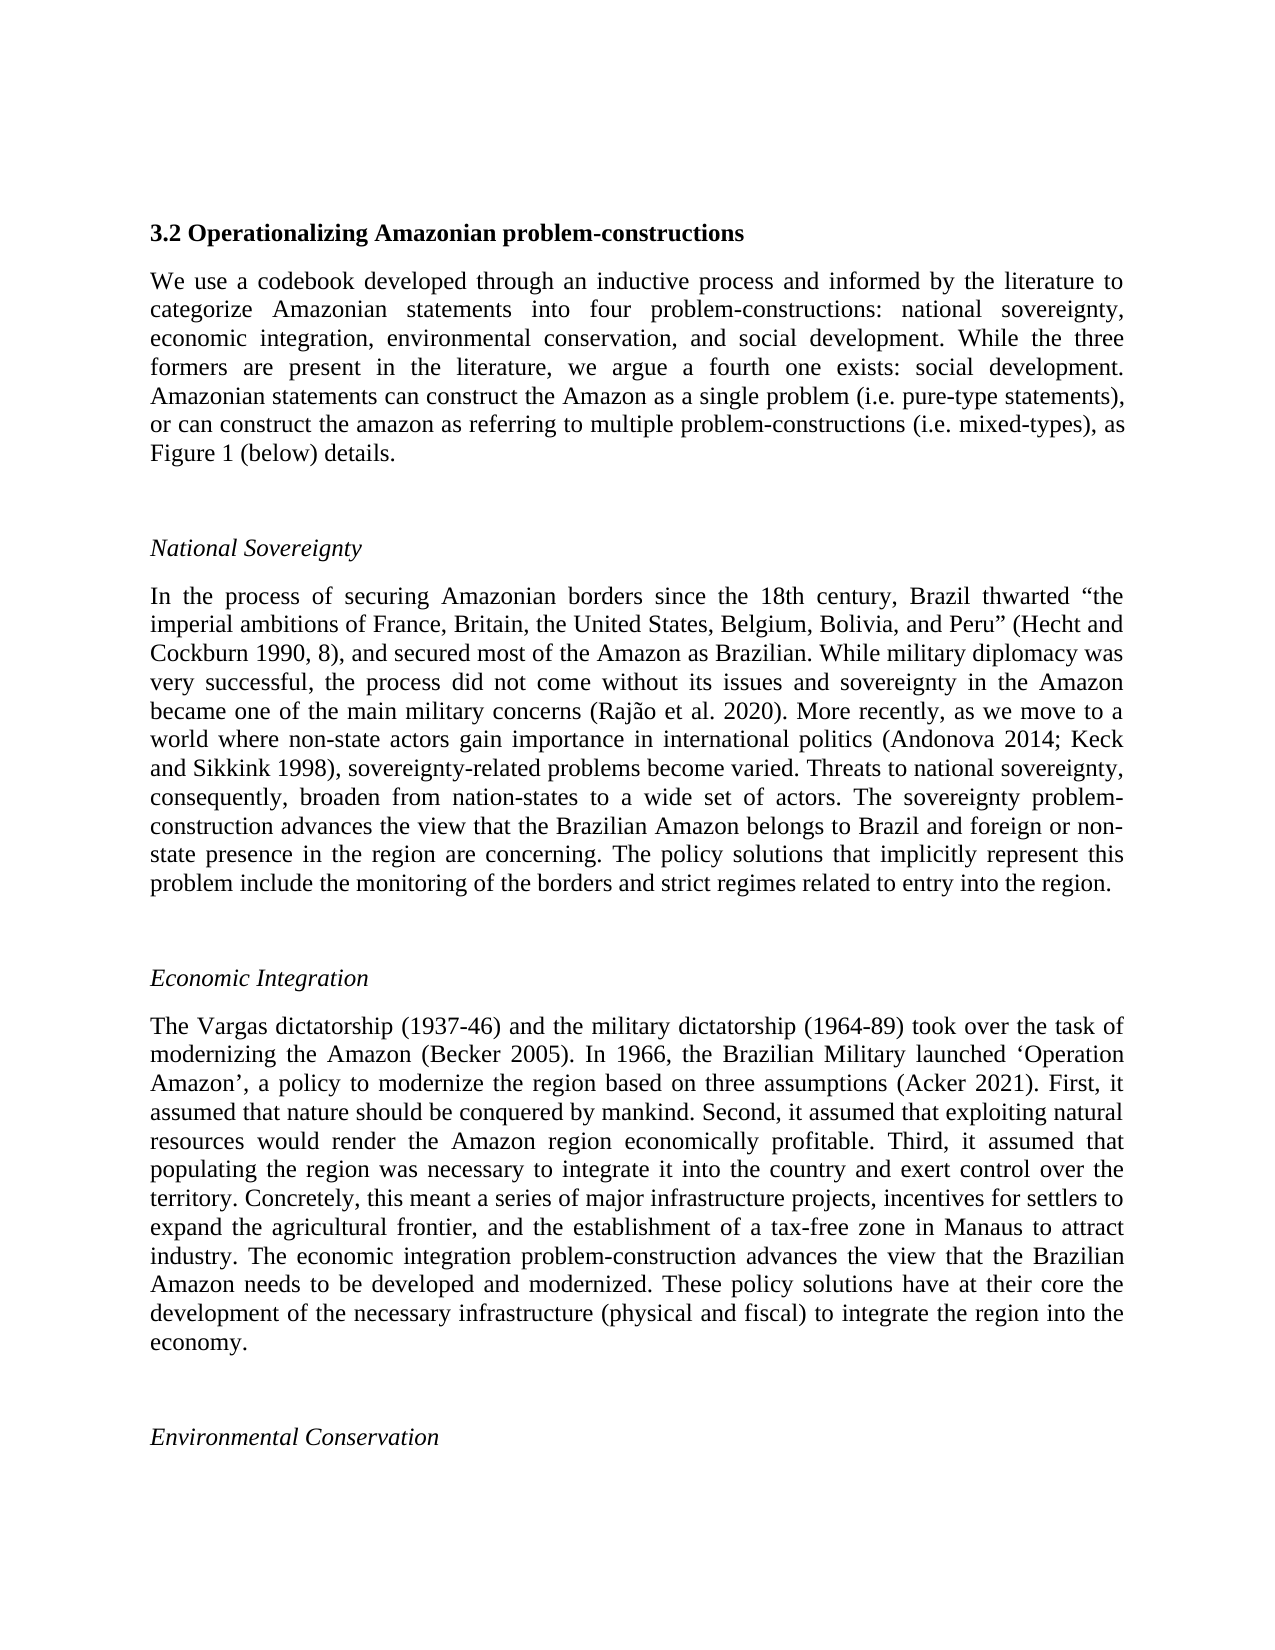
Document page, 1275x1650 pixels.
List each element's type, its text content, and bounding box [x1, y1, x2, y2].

subtitle 3.2 Operationalizing Amazonian problem-constructions [150, 218, 1125, 247]
text We use a codebook developed through an inductive process and informed by the literature to categorize Amazonian statements into four problem-constructions: national sovereignty, economic integration, environmental conservation, and social development. While the three formers are present in the literature, we argue a fourth one exists: social development. Amazonian statements can construct the Amazon as a single problem (i.e. pure-type statements), or can construct the amazon as referring to multiple problem-constructions (i.e. mixed-types), as Figure 1 (below) details. [150, 266, 1125, 467]
text The Vargas dictatorship (1937-46) and the military dictatorship (1964-89) took over the task of modernizing the Amazon (Becker 2005). In 1966, the Brazilian Military launched ‘Operation Amazon’, a policy to modernize the region based on three assumptions (Acker 2021). First, it assumed that nature should be conquered by mankind. Second, it assumed that exploiting natural resources would render the Amazon region economically profitable. Third, it assumed that populating the region was necessary to integrate it into the country and exert control over the territory. Concretely, this meant a series of major infrastructure projects, incentives for settlers to expand the agricultural frontier, and the establishment of a tax-free zone in Manaus to attract industry. The economic integration problem-construction advances the view that the Brazilian Amazon needs to be developed and modernized. These policy solutions have at their core the development of the necessary infrastructure (physical and fiscal) to integrate the region into the economy. [150, 1011, 1125, 1356]
text National Sovereignty [150, 533, 1125, 562]
text In the process of securing Amazonian borders since the 18th century, Brazil thwarted “the imperial ambitions of France, Britain, the United States, Belgium, Bolivia, and Peru” (Hecht and Cockburn 1990, 8), and secured most of the Amazon as Brazilian. While military diplomacy was very successful, the process did not come without its issues and sovereignty in the Amazon became one of the main military concerns (Rajão et al. 2020). More recently, as we move to a world where non-state actors gain importance in international politics (Andonova 2014; Keck and Sikkink 1998), sovereignty-related problems become varied. Threats to national sovereignty, consequently, broaden from nation-states to a wide set of actors. The sovereignty problem-construction advances the view that the Brazilian Amazon belongs to Brazil and foreign or non-state presence in the region are concerning. The policy solutions that implicitly represent this problem include the monitoring of the borders and strict regimes related to entry into the region. [150, 581, 1125, 897]
text Economic Integration [150, 963, 1125, 992]
text Environmental Conservation [150, 1422, 1125, 1451]
